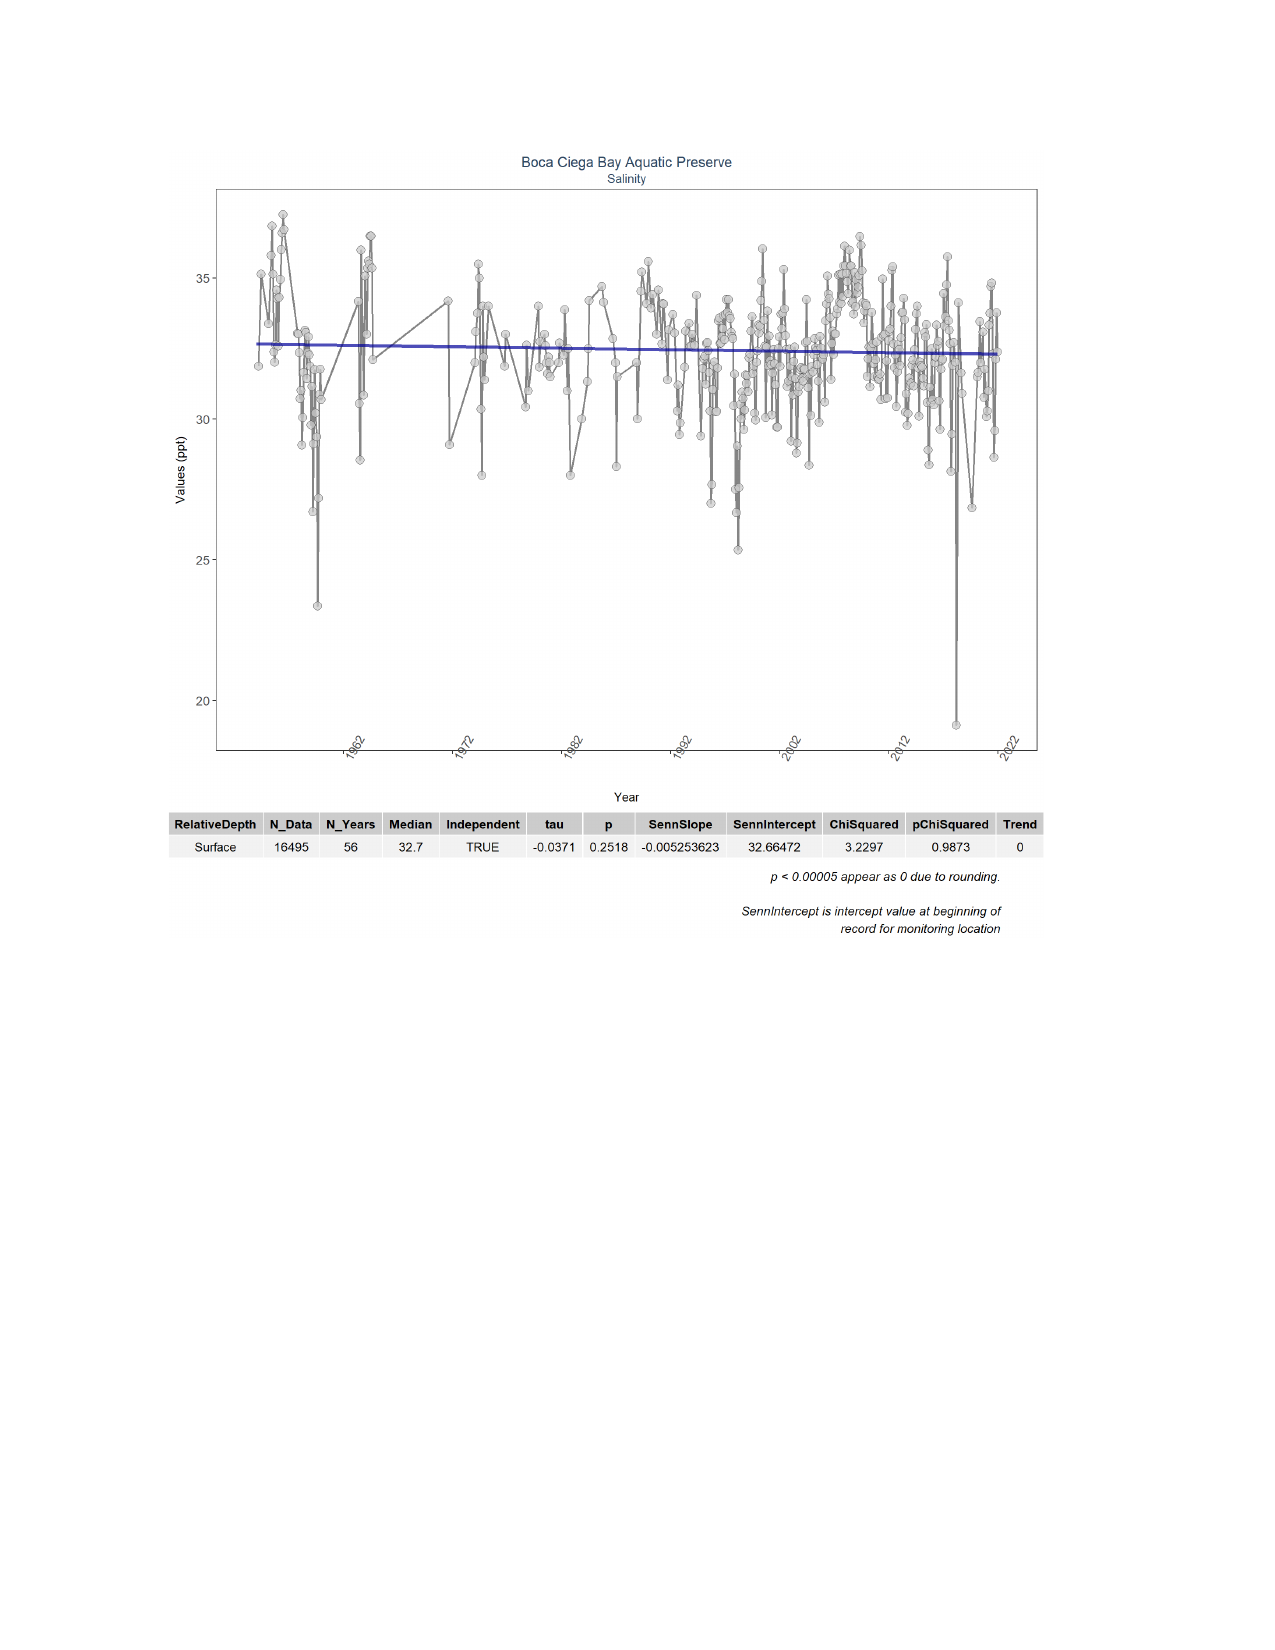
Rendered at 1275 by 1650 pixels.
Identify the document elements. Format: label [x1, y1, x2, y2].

picture [168, 150, 1044, 938]
